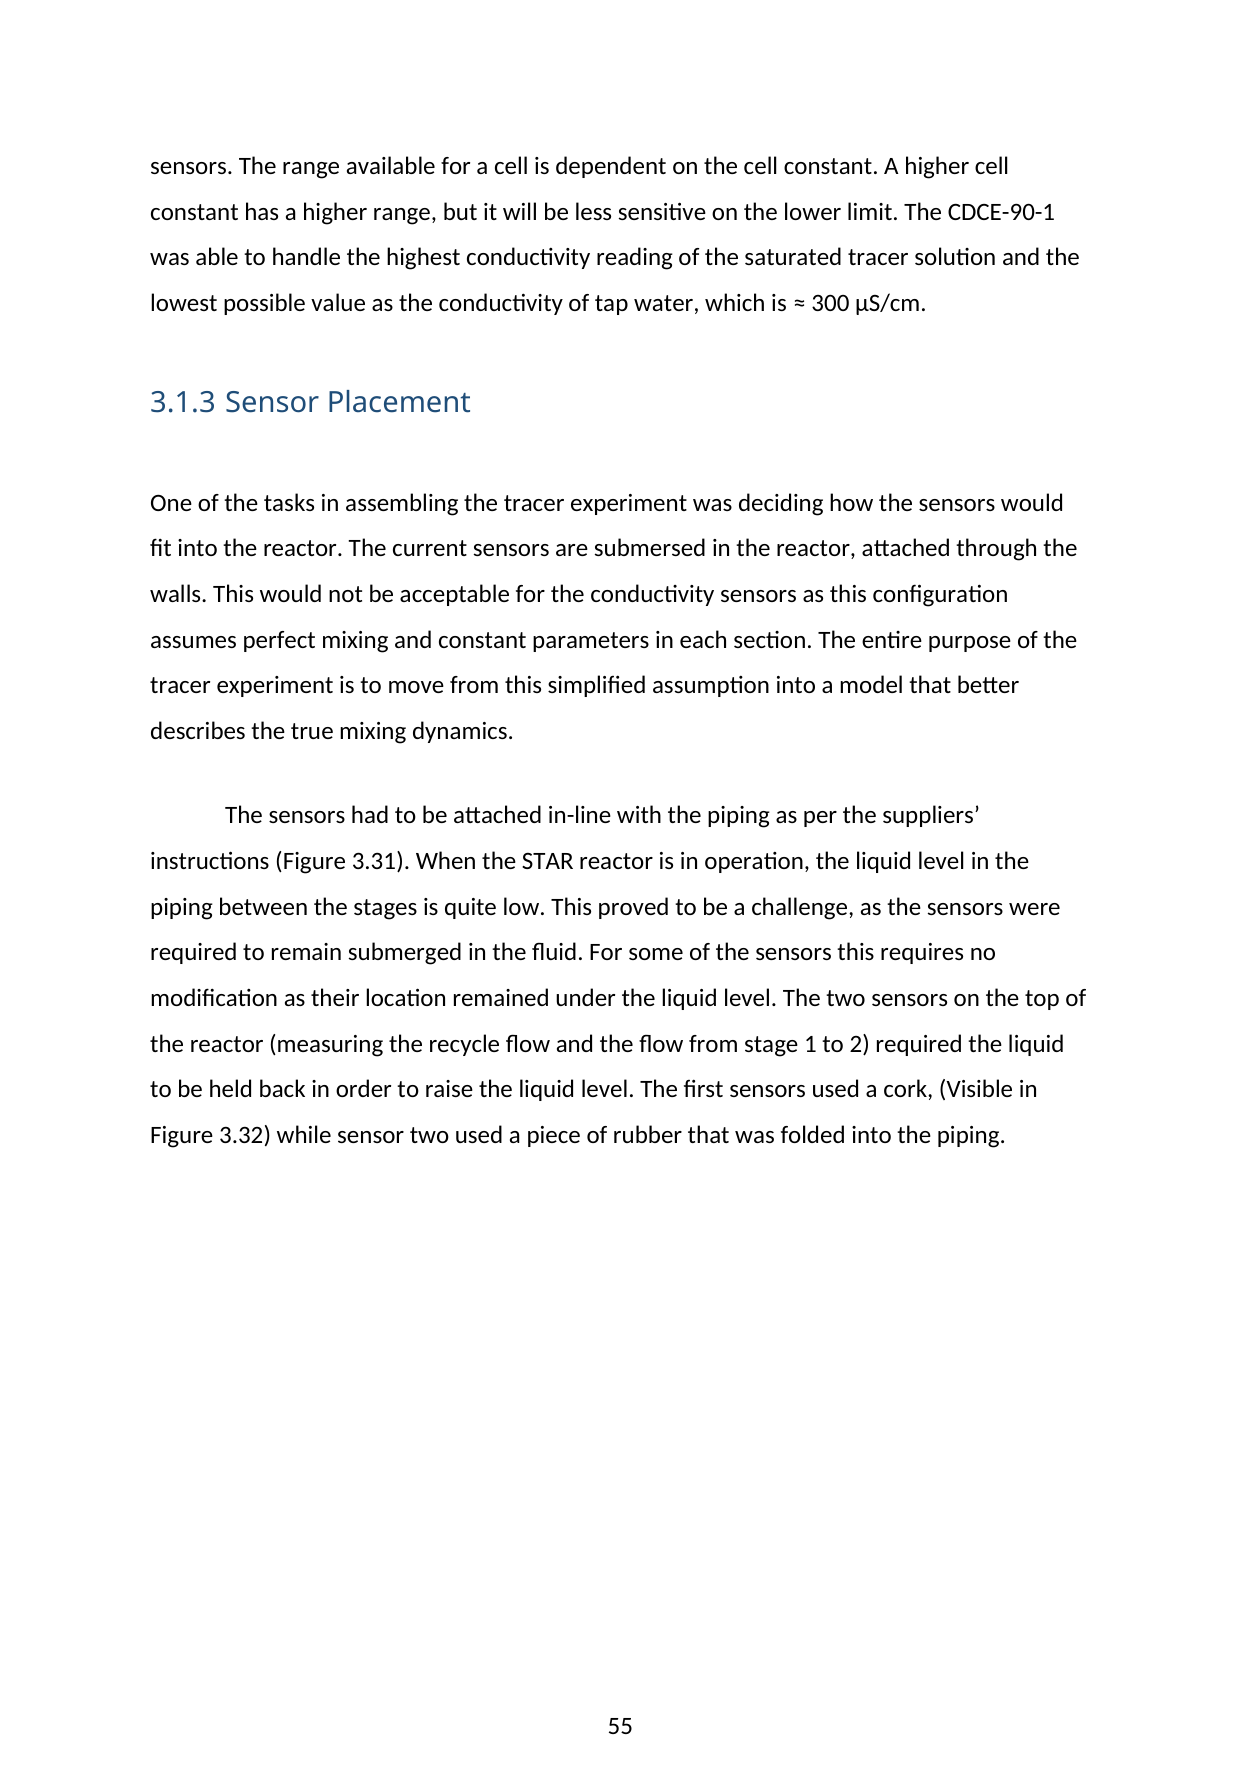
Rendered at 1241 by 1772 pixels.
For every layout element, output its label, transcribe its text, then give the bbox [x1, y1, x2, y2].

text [150, 150, 1090, 318]
subtitle 3.1.3 Sensor Placement [150, 382, 1090, 421]
text One of the tasks in assembling the tracer experiment was deciding how the sensors would fit into the reactor. The current sensors are submersed in the reactor, attached through the walls. This would not be acceptable for the conductivity sensors as this configuration assumes perfect mixing and constant parameters in each section. The entire purpose of the tracer experiment is to move from this simplified assumption into a model that better describes the true mixing dynamics. [150, 487, 1090, 746]
